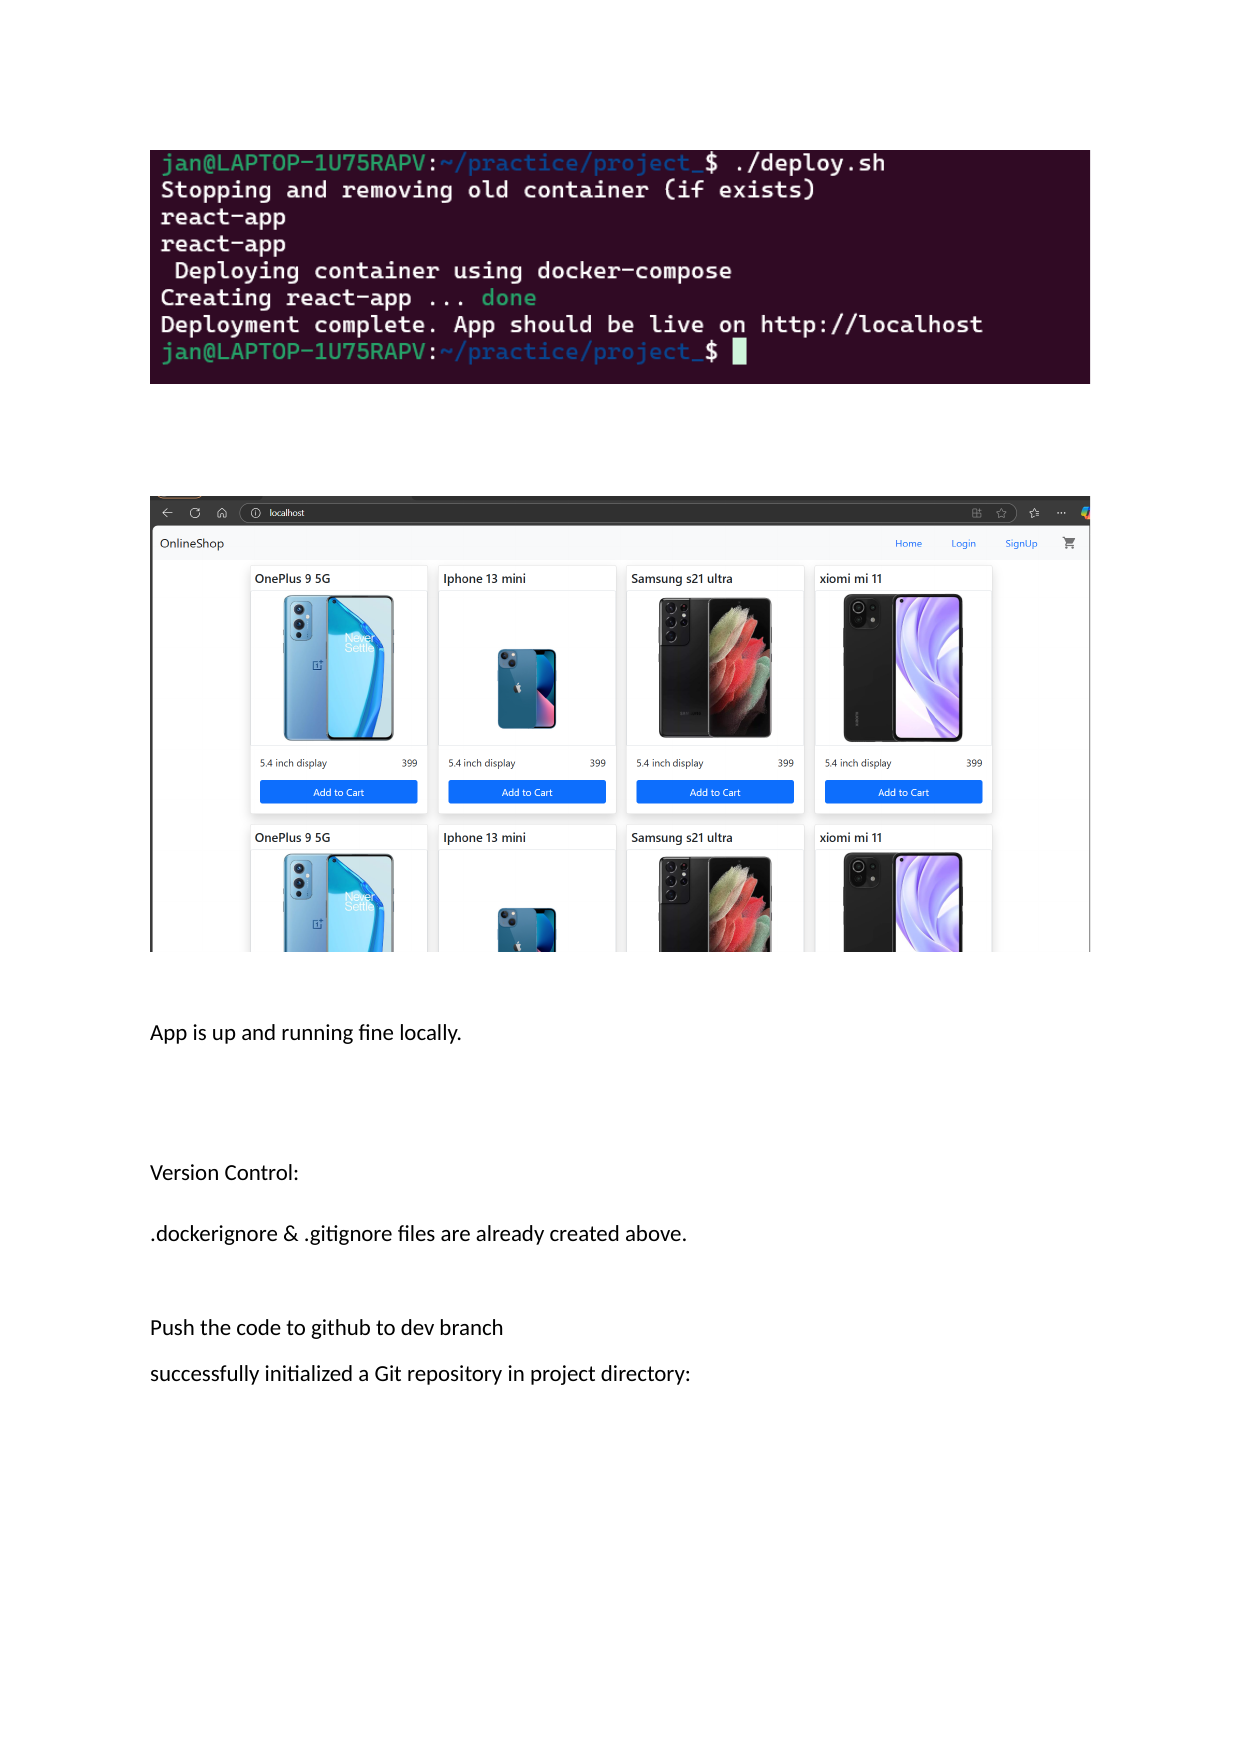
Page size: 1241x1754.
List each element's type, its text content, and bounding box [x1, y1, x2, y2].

text Push the code to github to dev branch [150, 1313, 1090, 1341]
picture [150, 150, 1091, 384]
picture [150, 496, 1091, 952]
text Version Control: .dockerignore & .gitignore files are already created above. [150, 1158, 1090, 1247]
text successfully initialized a Git repository in project directory: [150, 1359, 1090, 1387]
text App is up and running fine locally. [150, 1018, 1090, 1046]
